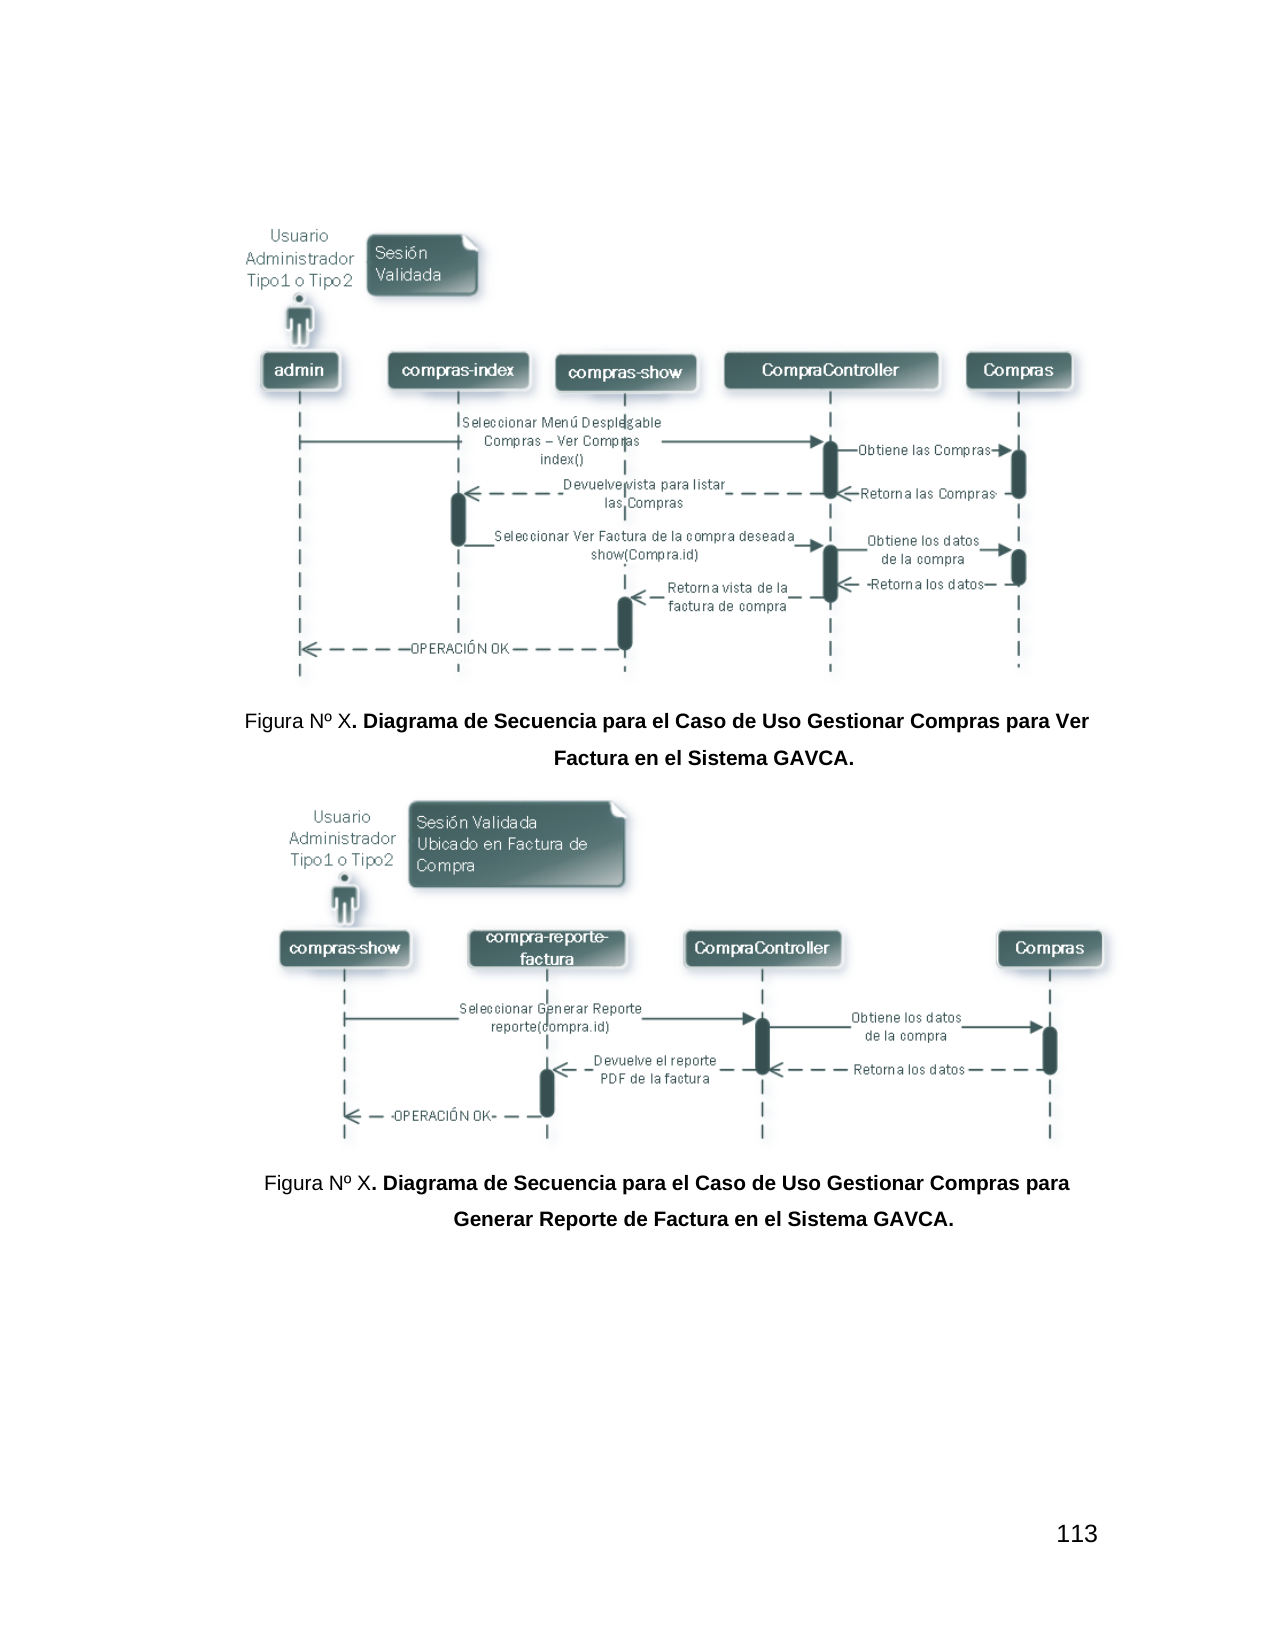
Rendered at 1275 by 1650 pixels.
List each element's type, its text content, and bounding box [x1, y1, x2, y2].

text Figura Nº X. Diagrama de Secuencia para el Caso de Uso Gestionar Compras para Generar Reporte de Factura en el Sistema GAVCA. [236, 1171, 1098, 1231]
picture [236, 213, 1098, 695]
picture [265, 781, 1128, 1157]
text Figura Nº X. Diagrama de Secuencia para el Caso de Uso Gestionar Compras para Ver Factura en el Sistema GAVCA. [236, 709, 1098, 769]
